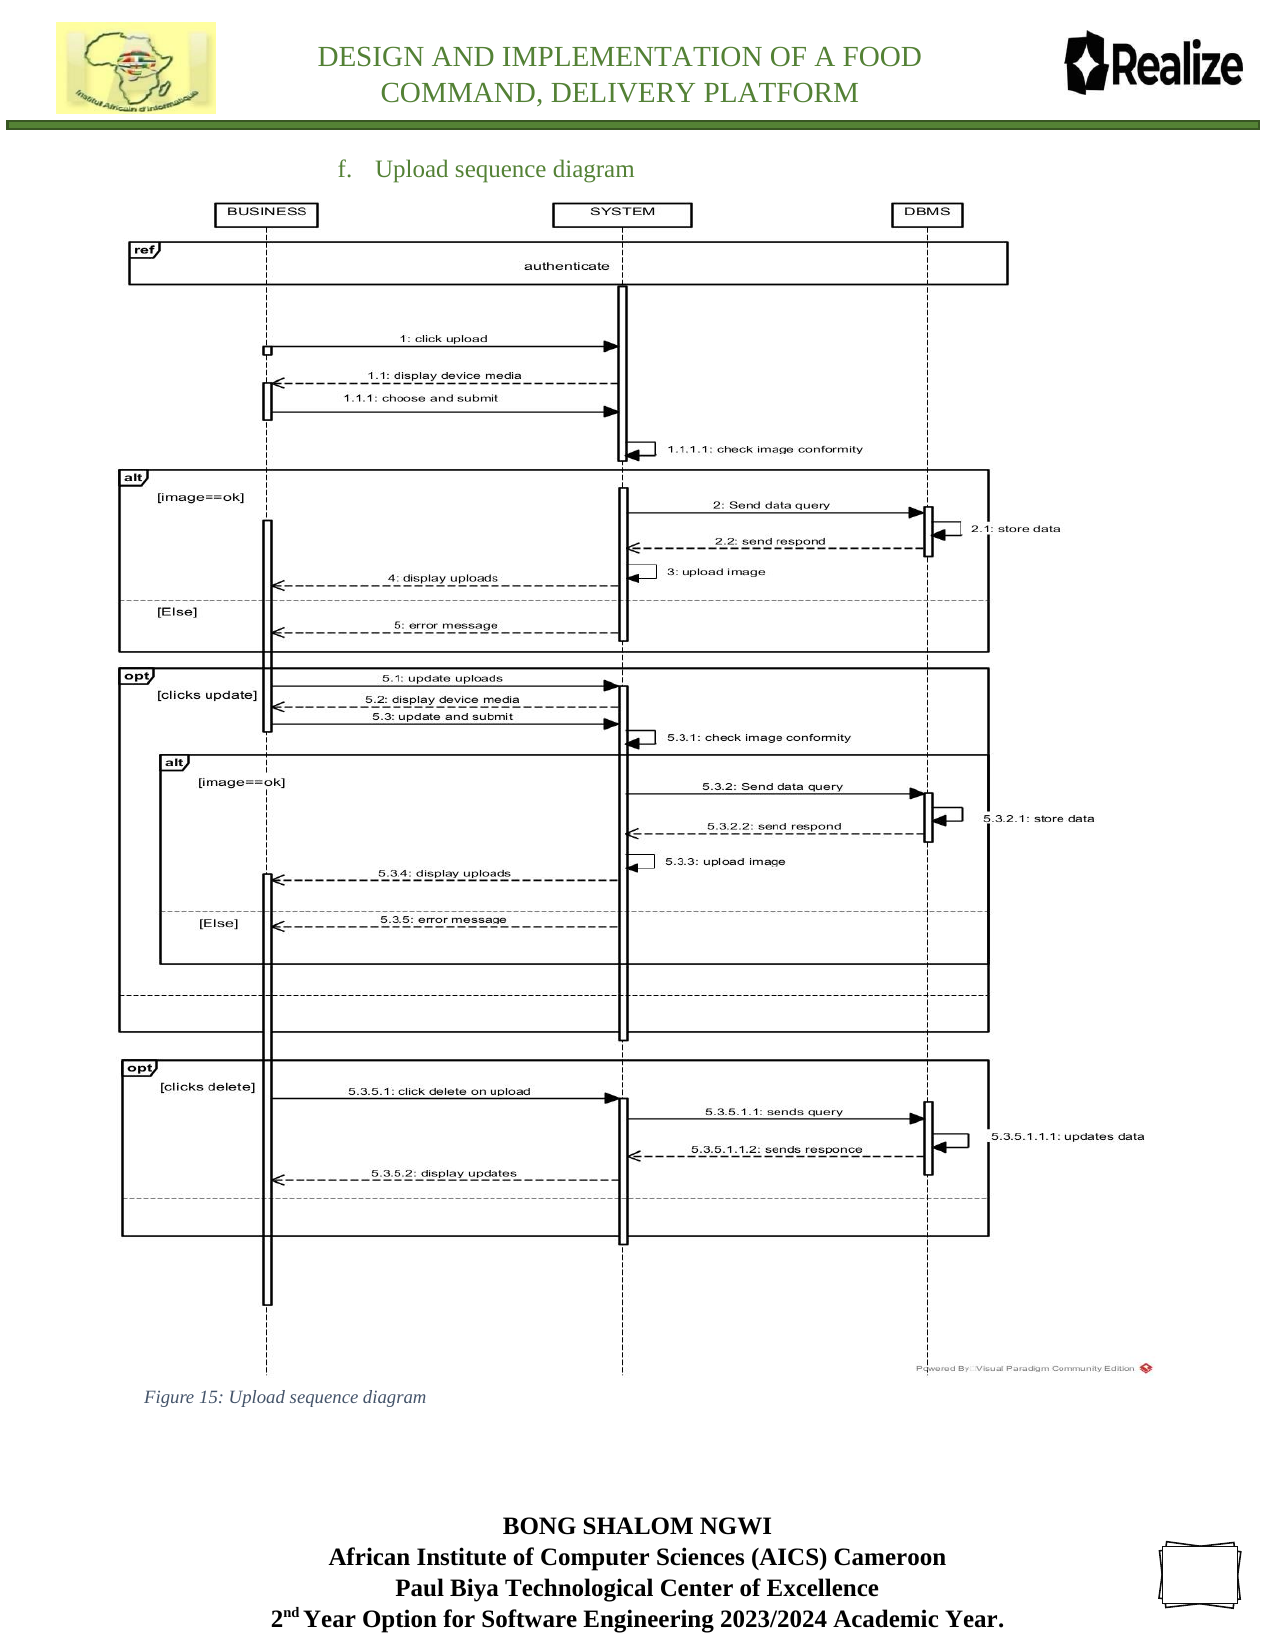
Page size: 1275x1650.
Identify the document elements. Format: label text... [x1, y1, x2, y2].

picture [1064, 30, 1243, 95]
picture [115, 201, 1156, 1378]
subtitle Upload sequence diagram [337, 154, 1125, 183]
picture [56, 22, 216, 114]
